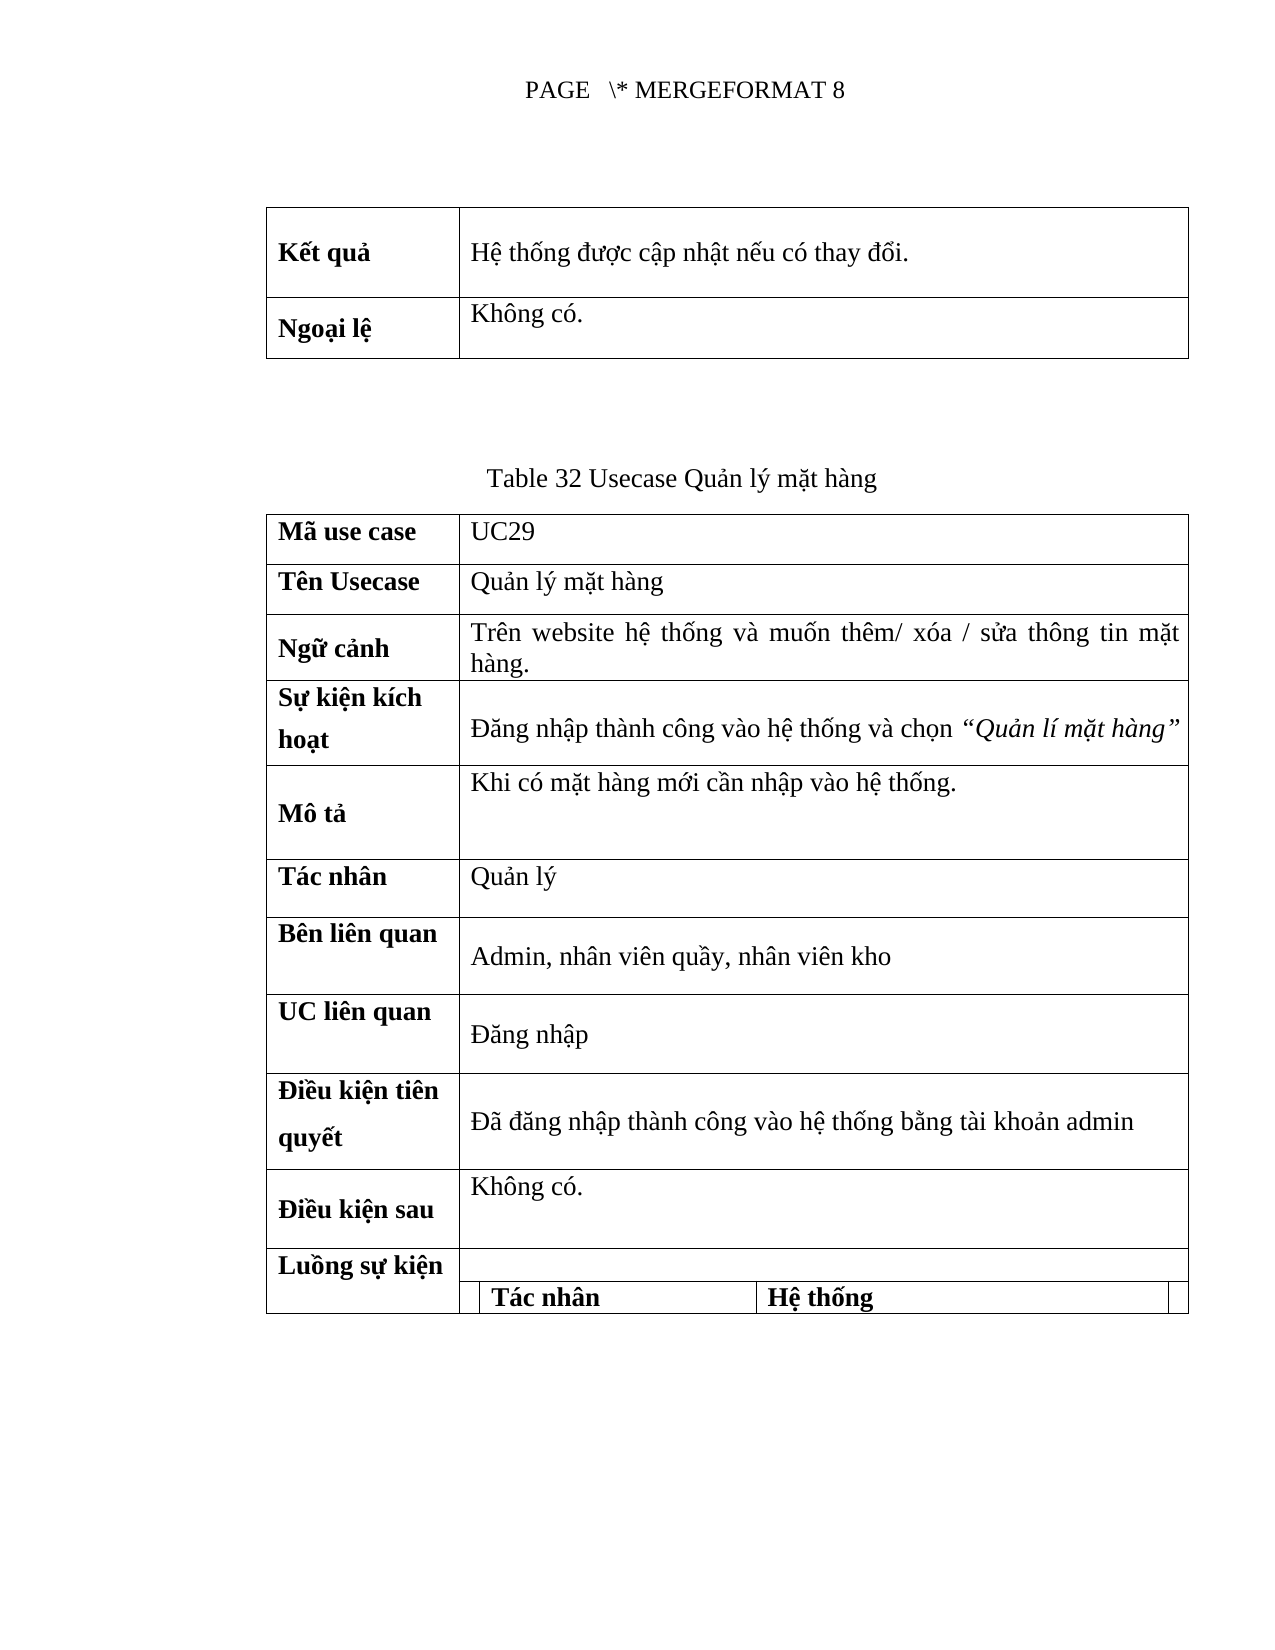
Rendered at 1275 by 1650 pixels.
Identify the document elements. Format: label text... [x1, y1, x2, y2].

table_cell Điều kiện tiên [267, 1074, 459, 1105]
table_cell [460, 1282, 479, 1313]
table_cell Không có. [460, 1170, 1188, 1248]
table_cell Điều kiện sau [267, 1170, 459, 1248]
table_cell [1169, 1282, 1188, 1313]
table_cell Ngữ cảnh [267, 615, 459, 680]
table_cell Đăng nhập [460, 995, 1188, 1073]
table_cell Đã đăng nhập thành công vào hệ thống bằng tài khoản admin [460, 1105, 1188, 1168]
table_cell [460, 1074, 1188, 1105]
text Table 32 Usecase Quản lý mặt hàng [207, 462, 1157, 493]
table_cell Không có. [460, 298, 1188, 357]
table_cell Quản lý [460, 860, 1188, 917]
table_cell Kết quả [267, 208, 459, 297]
table_cell Bên liên quan [267, 918, 459, 993]
table_cell quyết [267, 1105, 459, 1168]
table_cell Tên Usecase [267, 565, 459, 614]
table_cell Khi có mặt hàng mới cần nhập vào hệ thống. [460, 766, 1188, 859]
table_cell [460, 681, 1188, 712]
table_cell Tác nhân [267, 860, 459, 917]
table_header Mã use case [267, 515, 459, 564]
table_cell Luồng sự kiện [267, 1249, 459, 1313]
table_cell Admin, nhân viên quầy, nhân viên kho [460, 918, 1188, 993]
table_cell Ngoại lệ [267, 298, 459, 357]
table_cell Mô tả [267, 766, 459, 859]
table_cell hoạt [267, 712, 459, 765]
table_cell UC liên quan [267, 995, 459, 1073]
table_cell Sự kiện kích [267, 681, 459, 712]
table_cell Đăng nhập thành công vào hệ thống và chọn “Quản lí mặt hàng” [460, 712, 1188, 765]
table_cell Tác nhân [480, 1282, 756, 1313]
table_cell Trên website hệ thống và muốn thêm/ xóa / sửa thông tin mặt hàng. [460, 615, 1188, 680]
table_cell Quản lý mặt hàng [460, 565, 1188, 614]
table_header UC29 [460, 515, 1188, 564]
table_cell Hệ thống [757, 1282, 1168, 1313]
table_cell Hệ thống được cập nhật nếu có thay đổi. [460, 208, 1188, 297]
table_cell [460, 1249, 1188, 1281]
